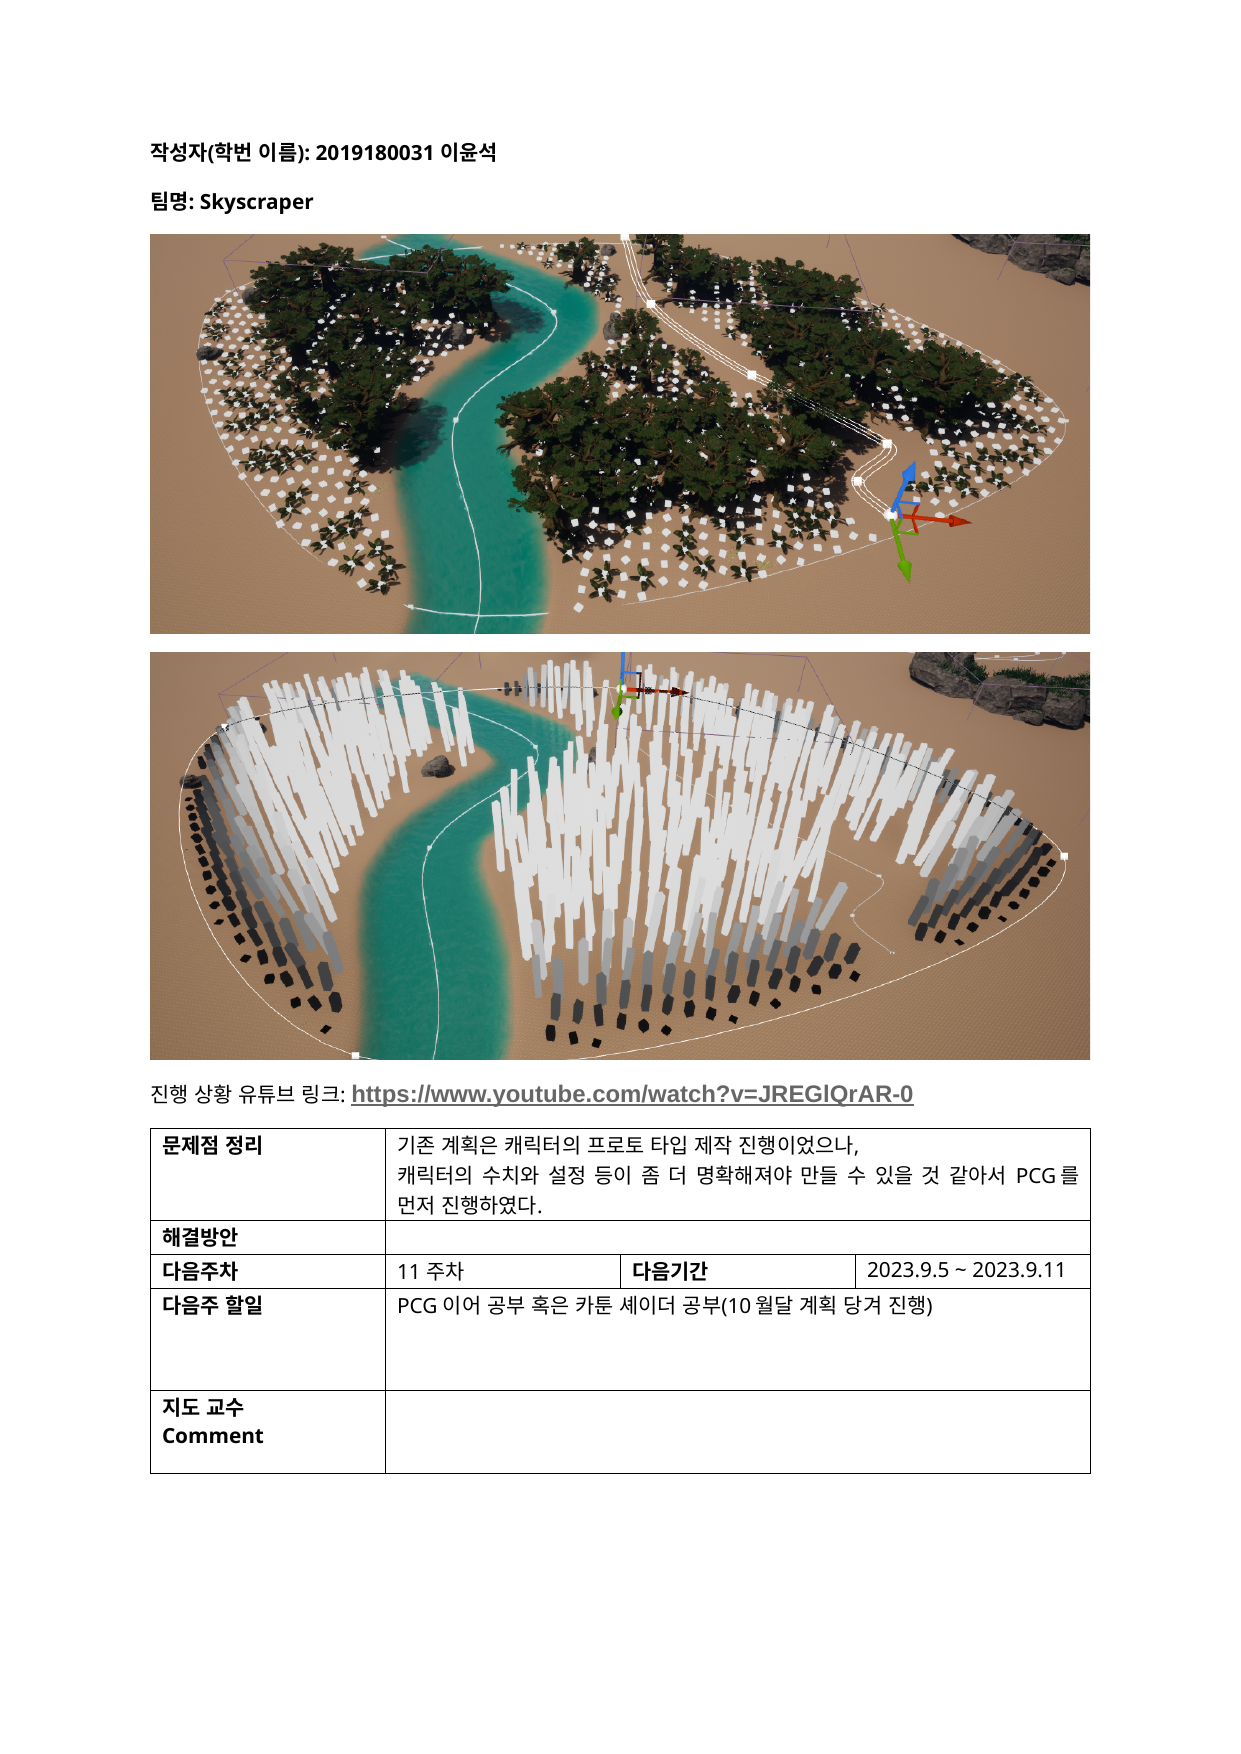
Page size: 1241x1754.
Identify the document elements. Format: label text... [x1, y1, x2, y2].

table_cell 해결방안 [151, 1221, 385, 1254]
table_cell 다음기간 [621, 1255, 855, 1288]
table_header 기존 계획은 캐릭터의 프로토 타입 제작 진행이었으나, 캐릭터의 수치와 설정 등이 좀 더 명확해져야 만들 수 있을 것 같아서 PCG를 먼저 진행하였다. [386, 1129, 1090, 1220]
table_cell [386, 1221, 1090, 1254]
table_cell 지도 교수 Comment [151, 1391, 385, 1473]
table_cell 11 주차 [386, 1255, 620, 1288]
table_cell 2023.9.5 ~ 2023.9.11 [856, 1255, 1090, 1288]
table_cell PCG 이어 공부 혹은 카툰 셰이더 공부(10월달 계획 당겨 진행) [386, 1289, 1090, 1390]
text 진행 상황 유튜브 링크: https://www.youtube.com/watch?v=JREGlQrAR-0 [150, 1079, 1090, 1109]
table_cell [386, 1391, 1090, 1473]
table_cell 다음주차 [151, 1255, 385, 1288]
table_cell 다음주 할일 [151, 1289, 385, 1390]
table_header 문제점 정리 [151, 1129, 385, 1220]
picture [150, 234, 1091, 634]
picture [150, 652, 1091, 1060]
